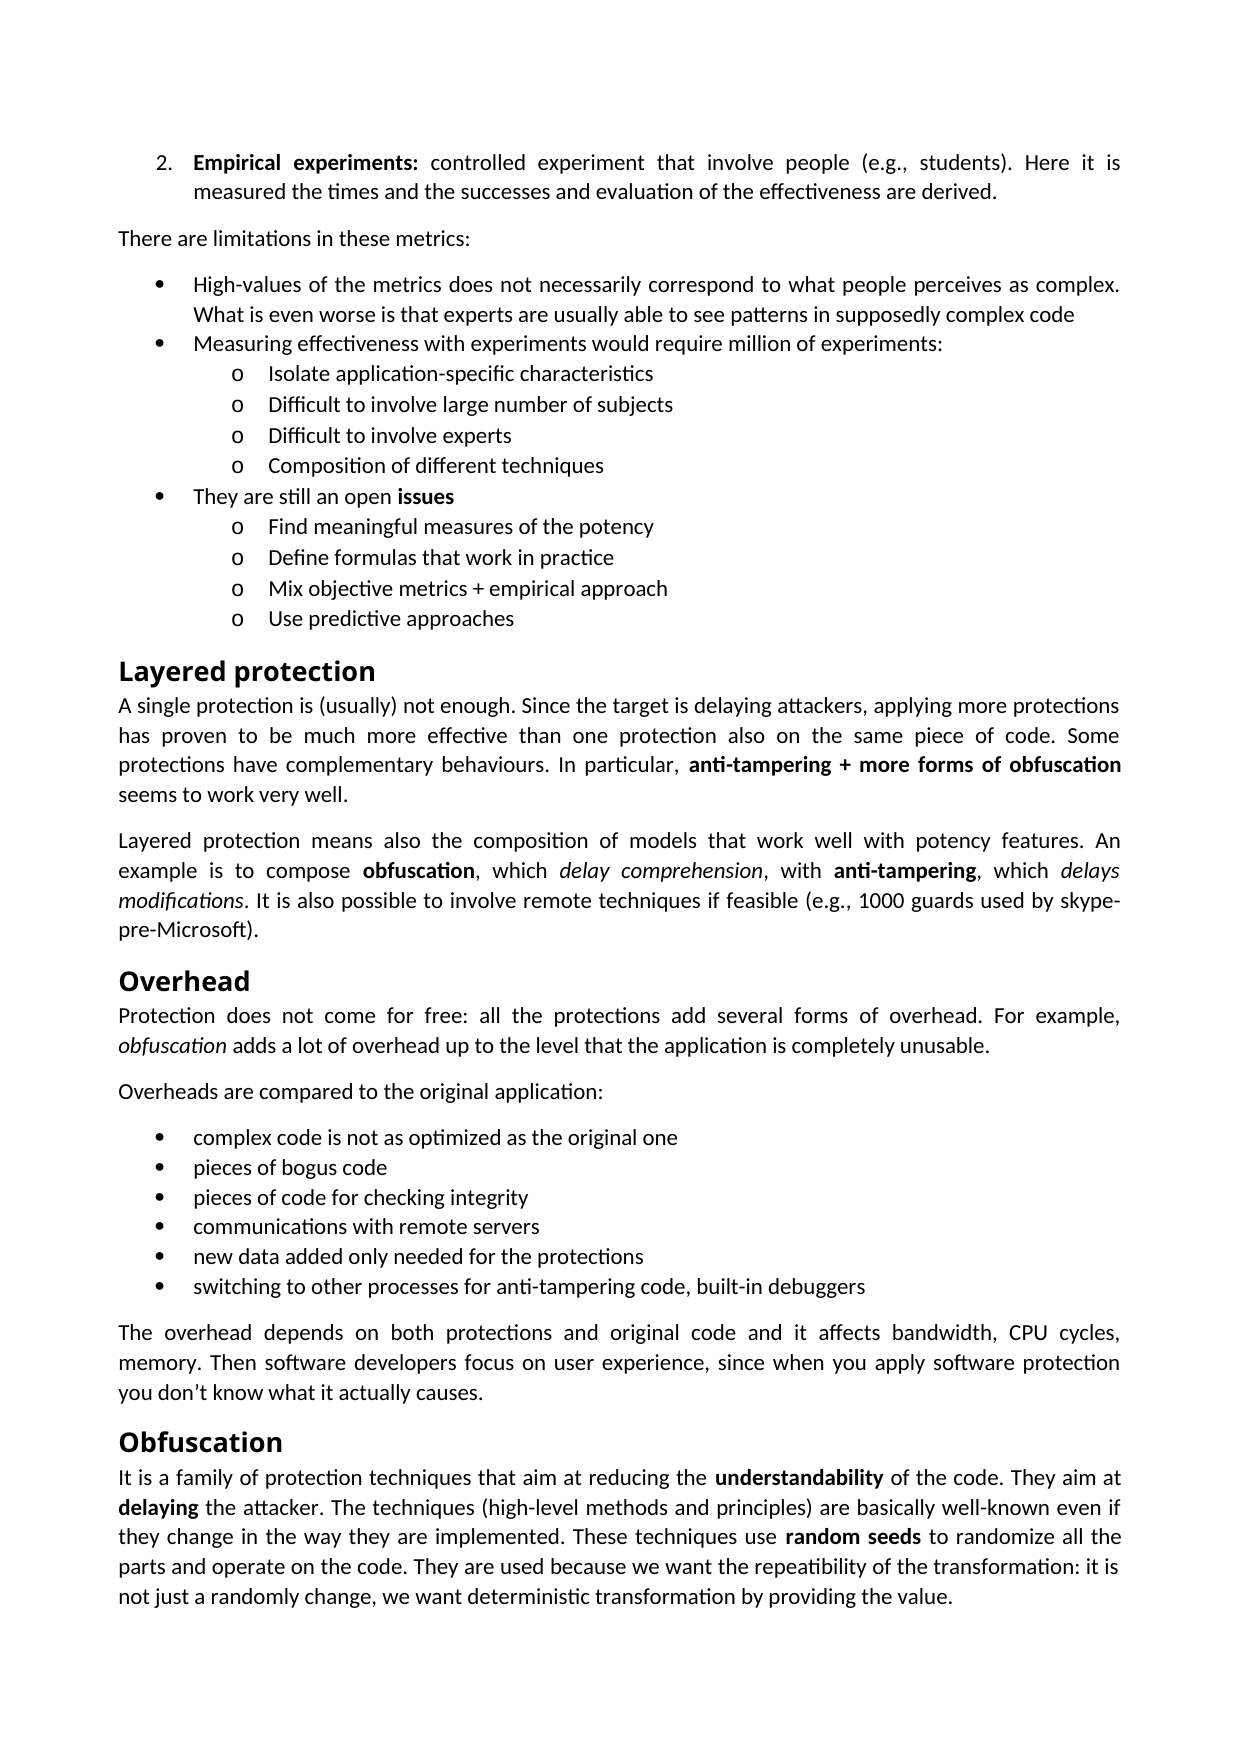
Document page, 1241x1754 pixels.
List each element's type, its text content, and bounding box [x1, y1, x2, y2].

text Protection does not come for free: all the protections add several forms of overhead. For example, obfuscation adds a lot of overhead up to the level that the application is completely unusable. [118, 1001, 1122, 1059]
list Find meaningful measures of the potency [231, 512, 1122, 541]
text There are limitations in these metrics: [118, 224, 1122, 252]
list communications with remote servers [156, 1212, 1122, 1241]
list Use predictive approaches [231, 604, 1122, 634]
text It is a family of protection techniques that aim at reducing the understandability of the code. They aim at delaying the attacker. The techniques (high-level methods and principles) are basically well-known even if they change in the way they are implemented. These techniques use random seeds to randomize all the parts and operate on the code. They are used because we want the repeatibility of the transformation: it is not just a randomly change, we want deterministic transformation by providing the value. [118, 1463, 1122, 1610]
list switching to other processes for anti-tampering code, built-in debuggers [156, 1272, 1122, 1300]
list Mix objective metrics + empirical approach [231, 574, 1122, 603]
list Define formulas that work in practice [231, 543, 1122, 572]
subtitle Layered protection [118, 652, 1122, 689]
list They are still an open issues [156, 482, 1122, 510]
list High-values of the metrics does not necessarily correspond to what people perceives as complex. What is even worse is that experts are usually able to see patterns in supposedly complex code [156, 270, 1122, 328]
list pieces of code for checking integrity [156, 1183, 1122, 1211]
list complex code is not as optimized as the original one [156, 1123, 1122, 1151]
list Isolate application-specific characteristics [231, 359, 1122, 388]
list Empirical experiments: controlled experiment that involve people (e.g., students). Here it is measured the times and the successes and evaluation of the effectiveness are derived. [156, 148, 1122, 205]
list Difficult to involve experts [231, 421, 1122, 450]
text Overheads are compared to the original application: [118, 1077, 1122, 1105]
text A single protection is (usually) not enough. Since the target is delaying attackers, applying more protections has proven to be much more effective than one protection also on the same piece of code. Some protections have complementary behaviours. In particular, anti-tampering + more forms of obfuscation seems to work very well. [118, 691, 1122, 808]
list pieces of bogus code [156, 1153, 1122, 1181]
list Composition of different techniques [231, 452, 1122, 481]
list Difficult to involve large number of subjects [231, 390, 1122, 419]
subtitle Obfuscation [118, 1424, 1122, 1461]
list new data added only needed for the protections [156, 1242, 1122, 1270]
subtitle Overhead [118, 962, 1122, 999]
text Layered protection means also the composition of models that work well with potency features. An example is to compose obfuscation, which delay comprehension, with anti-tampering, which delays modifications. It is also possible to involve remote techniques if feasible (e.g., 1000 guards used by skype-pre-Microsoft). [118, 827, 1122, 944]
text The overhead depends on both protections and original code and it affects bandwidth, CPU cycles, memory. Then software developers focus on user experience, since when you apply software protection you don’t know what it actually causes. [118, 1318, 1122, 1406]
list Measuring effectiveness with experiments would require million of experiments: [156, 329, 1122, 357]
